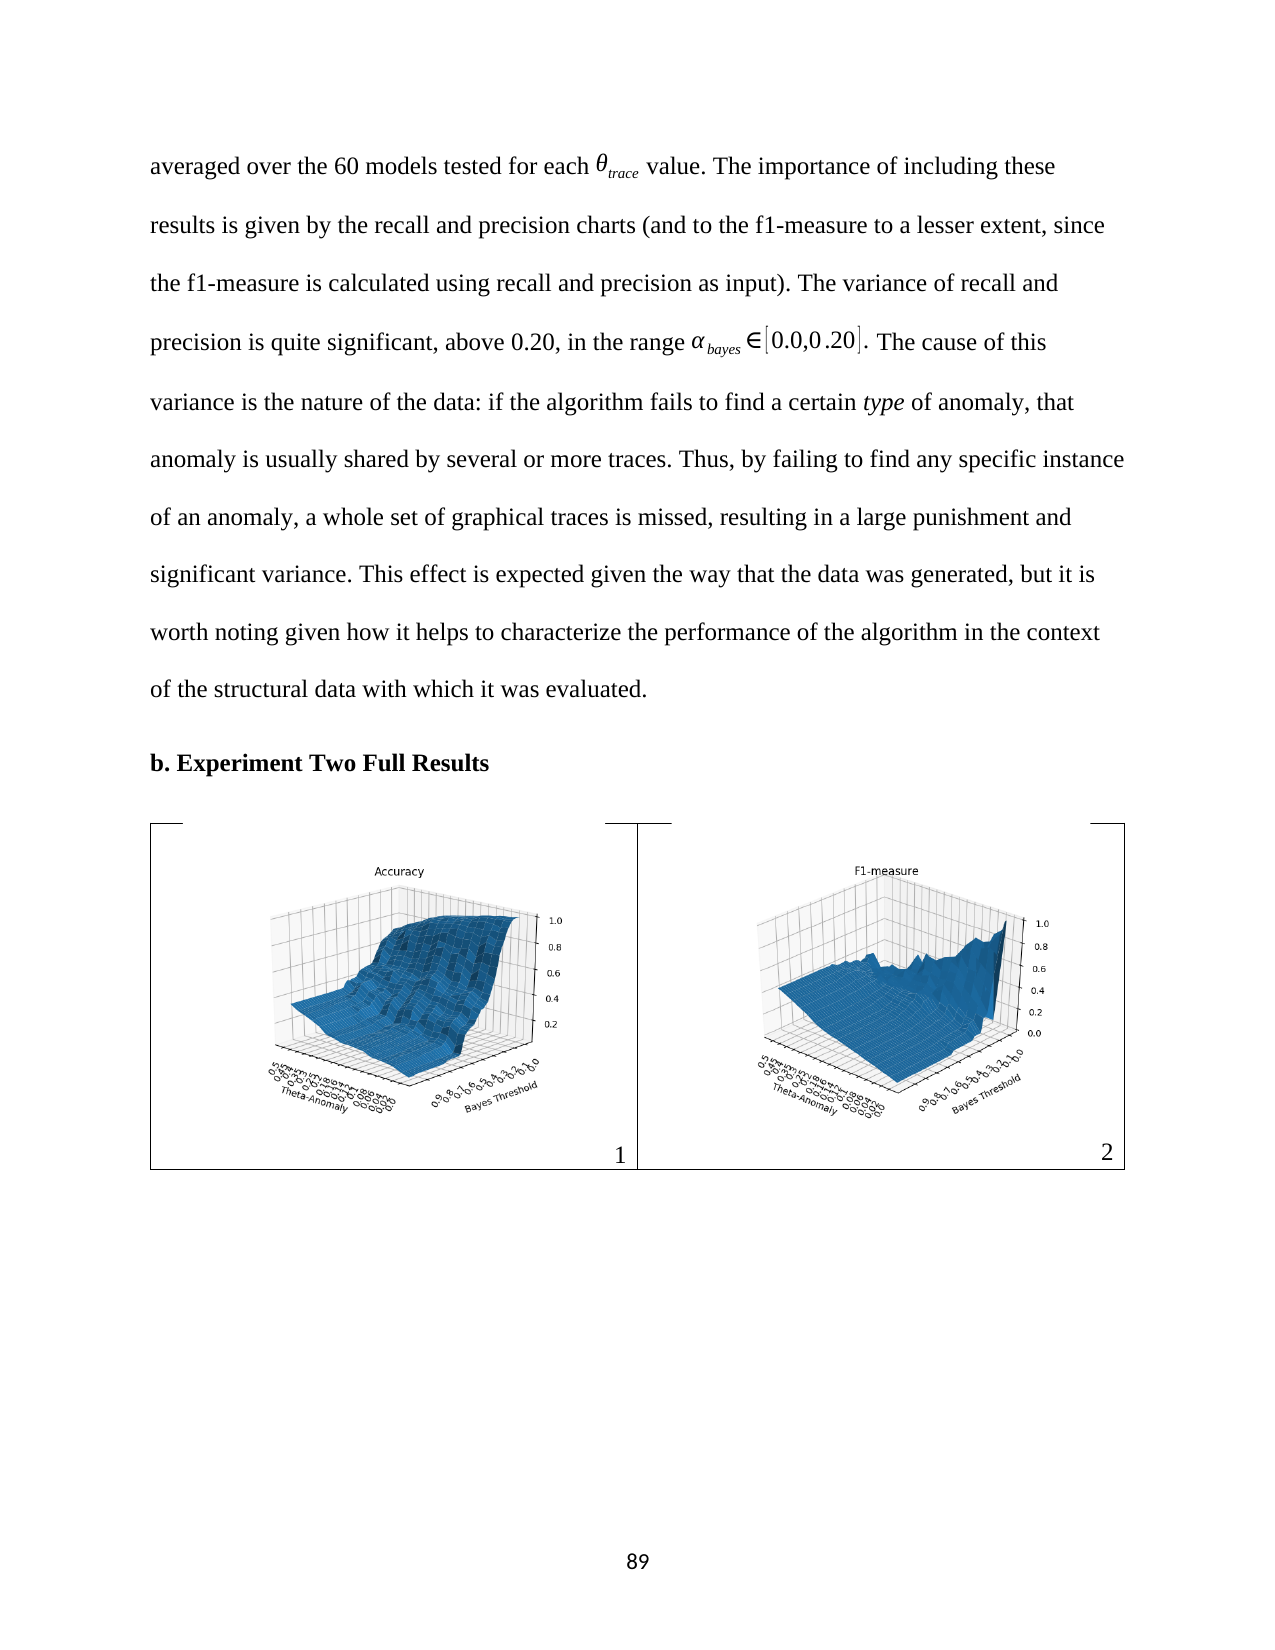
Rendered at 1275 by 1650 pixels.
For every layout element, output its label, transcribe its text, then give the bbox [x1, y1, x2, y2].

picture [671, 823, 1091, 1138]
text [150, 150, 1125, 703]
picture [182, 823, 606, 1141]
table_header 2 [638, 824, 1124, 1169]
table_header 1 [151, 824, 637, 1169]
text b. Experiment Two Full Results [150, 748, 1125, 777]
